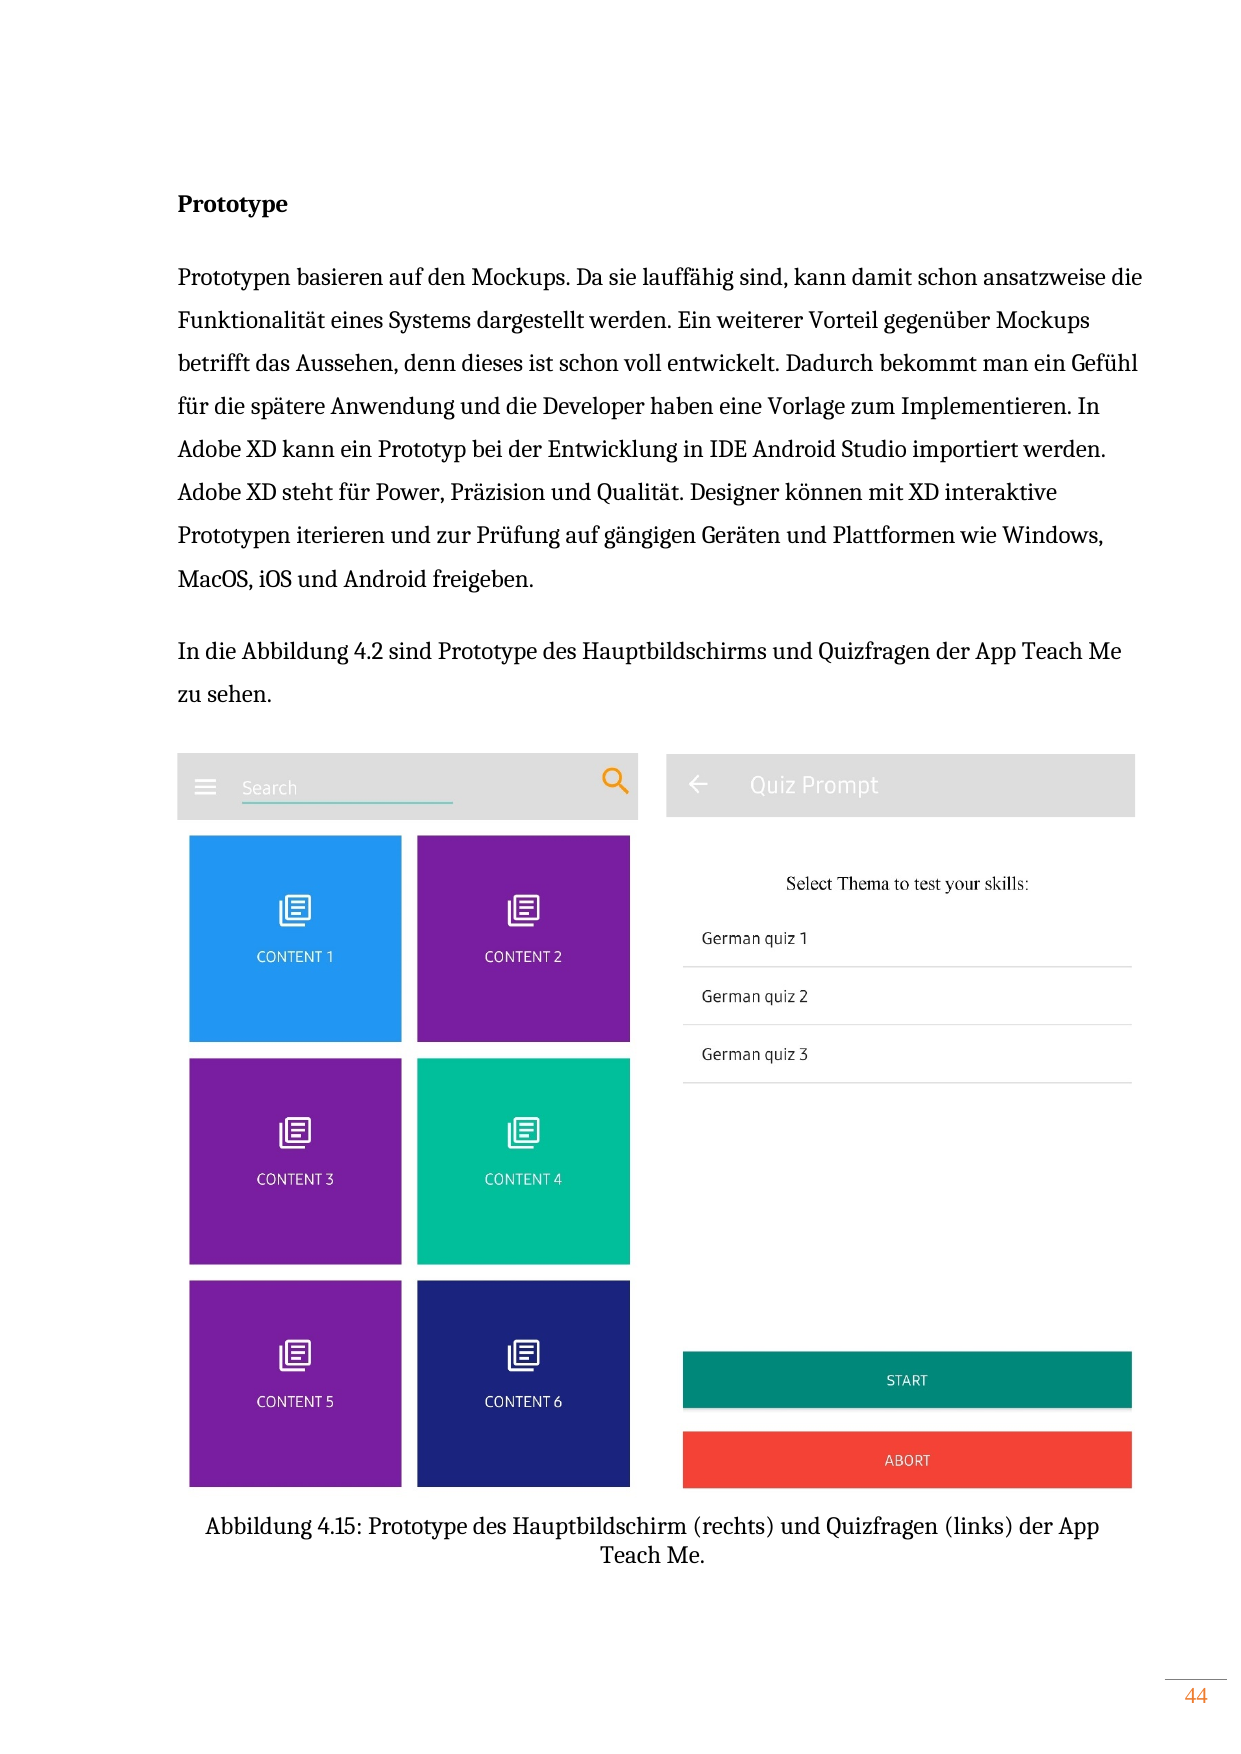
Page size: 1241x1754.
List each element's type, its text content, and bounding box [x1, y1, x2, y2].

text In die Abbildung 4.2 sind Prototype des Hauptbildschirms und Quizfragen der App Teach Me zu sehen. [177, 637, 1152, 709]
picture [177, 753, 639, 1508]
subtitle Prototype [177, 190, 1152, 219]
text Prototypen basieren auf den Mockups. Da sie lauffähig sind, kann damit schon ansatzweise die Funktionalität eines Systems dargestellt werden. Ein weiterer Vorteil gegenüber Mockups betrifft das Aussehen, denn dieses ist schon voll entwickelt. Dadurch bekommt man ein Gefühl für die spätere Anwendung und die Developer haben eine Vorlage zum Implementieren. In Adobe XD kann ein Prototyp bei der Entwicklung in IDE Android Studio importiert werden. Adobe XD steht für Power, Präzision und Qualität. Designer können mit XD interaktive Prototypen iterieren und zur Prüfung auf gängigen Geräten und Plattformen wie Windows, MacOS, iOS und Android freigeben. [177, 263, 1152, 593]
picture [666, 754, 1136, 1508]
